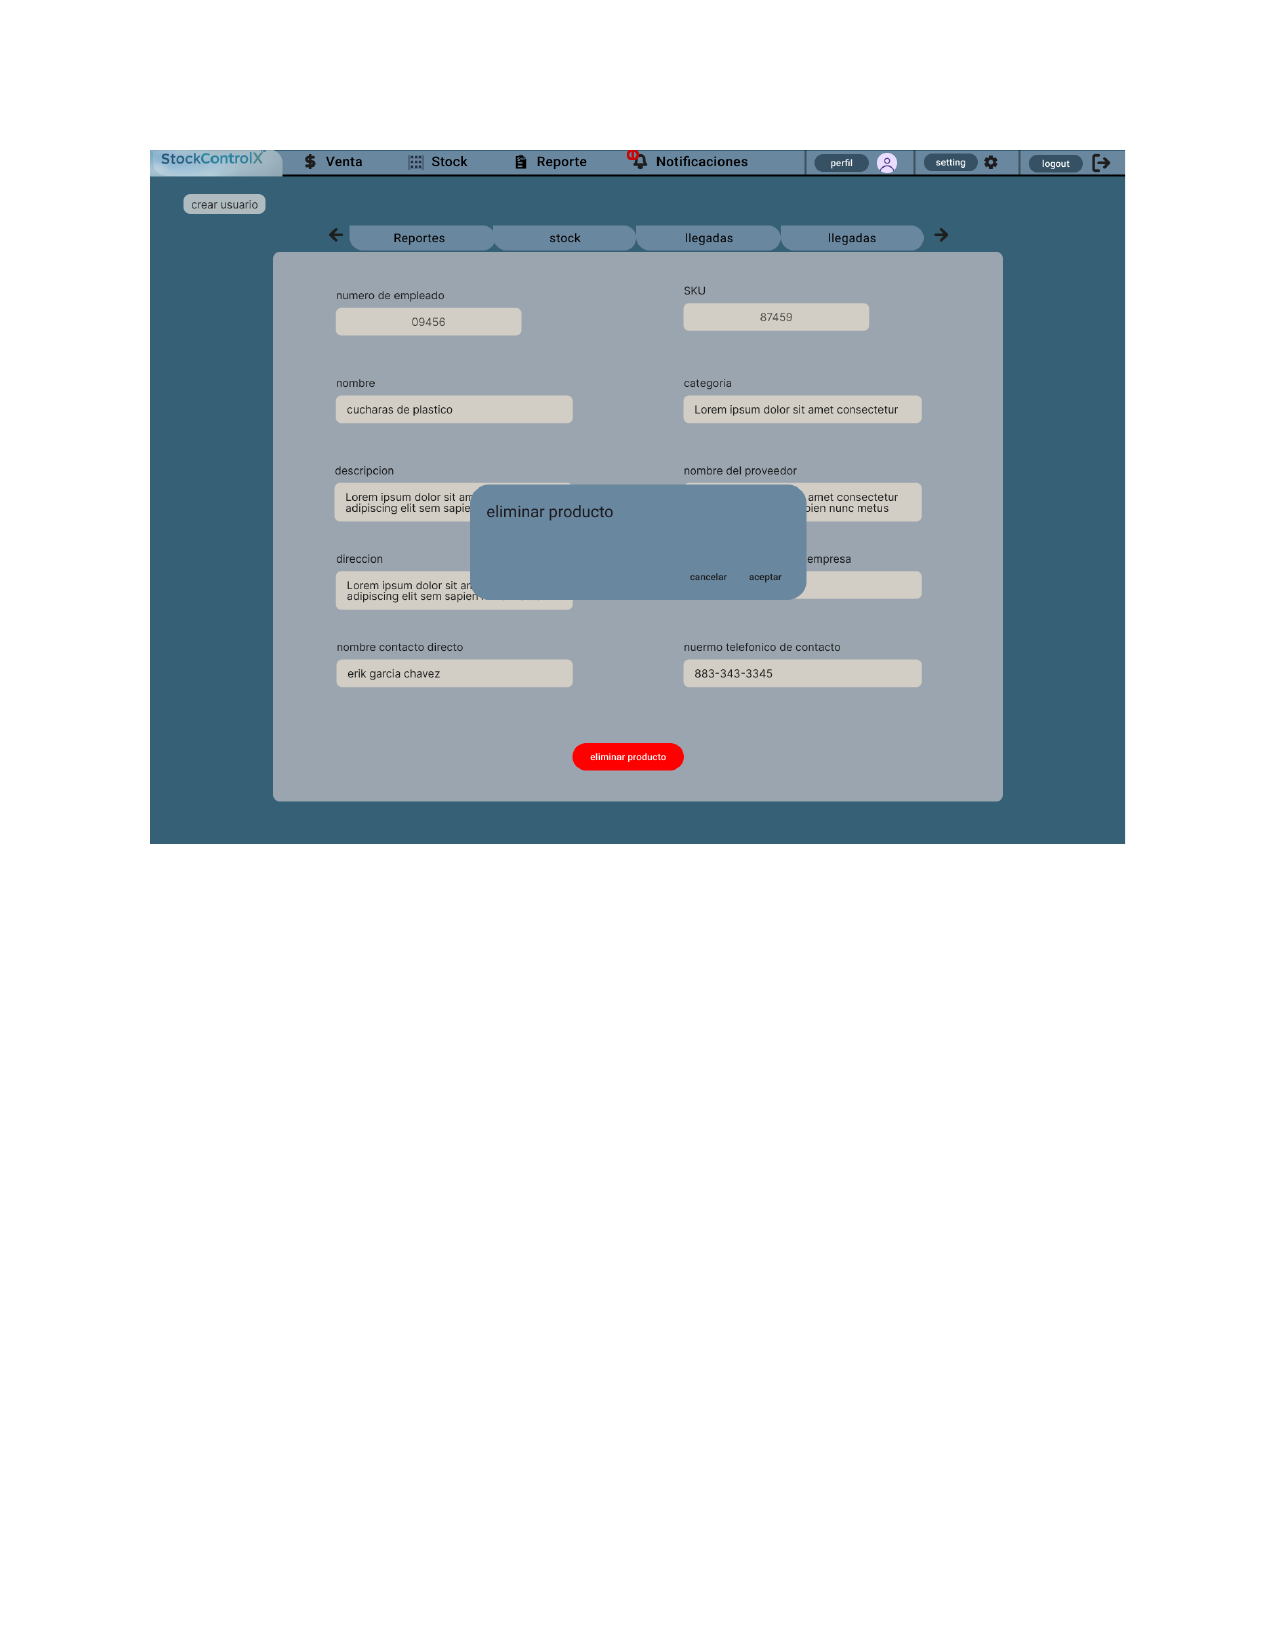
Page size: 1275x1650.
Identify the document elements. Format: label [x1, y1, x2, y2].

picture [150, 150, 1125, 844]
